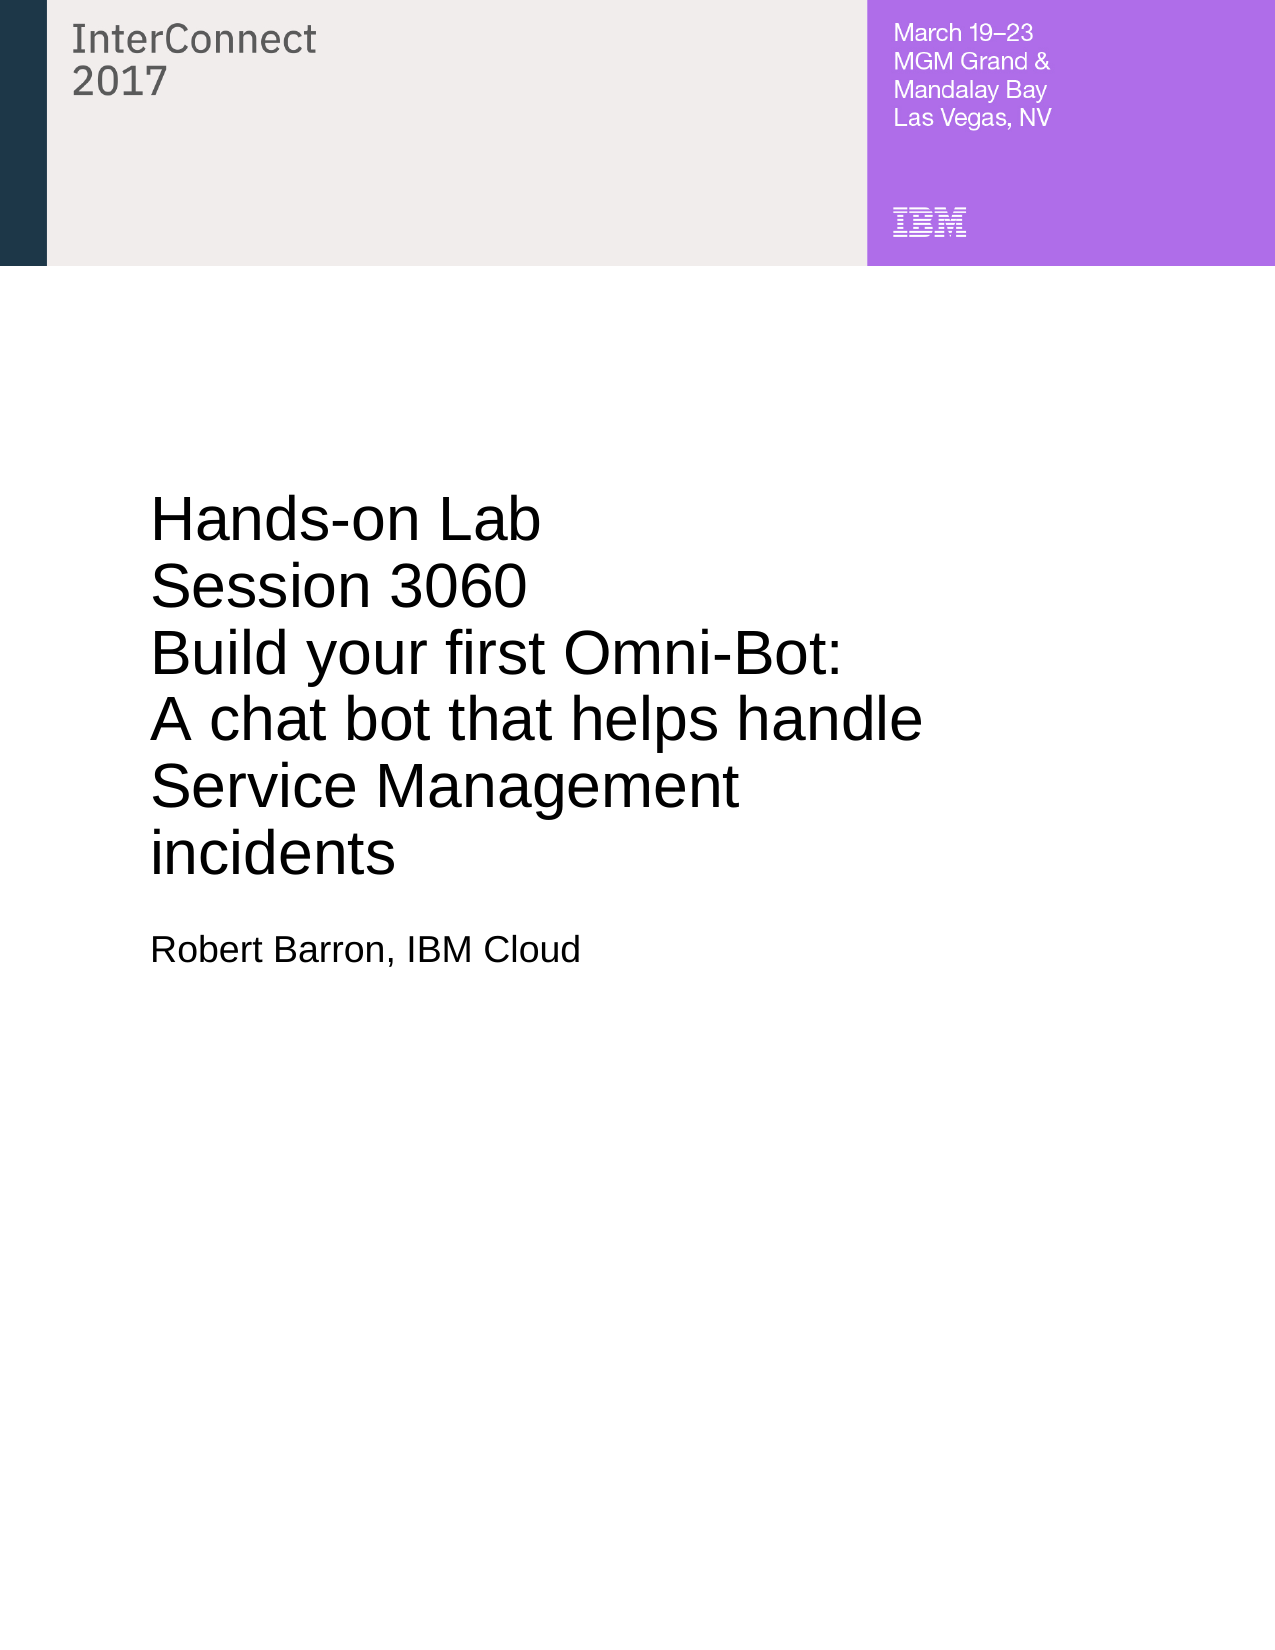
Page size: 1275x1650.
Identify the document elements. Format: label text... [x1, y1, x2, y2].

title Session 3060 [150, 554, 928, 621]
picture [0, 0, 1275, 266]
title Service Management incidents [150, 754, 928, 887]
title Hands-on Lab [150, 487, 928, 554]
title A chat bot that helps handle [150, 687, 928, 754]
text Robert Barron, IBM Cloud [150, 929, 928, 971]
title Build your first Omni-Bot: [150, 621, 928, 687]
